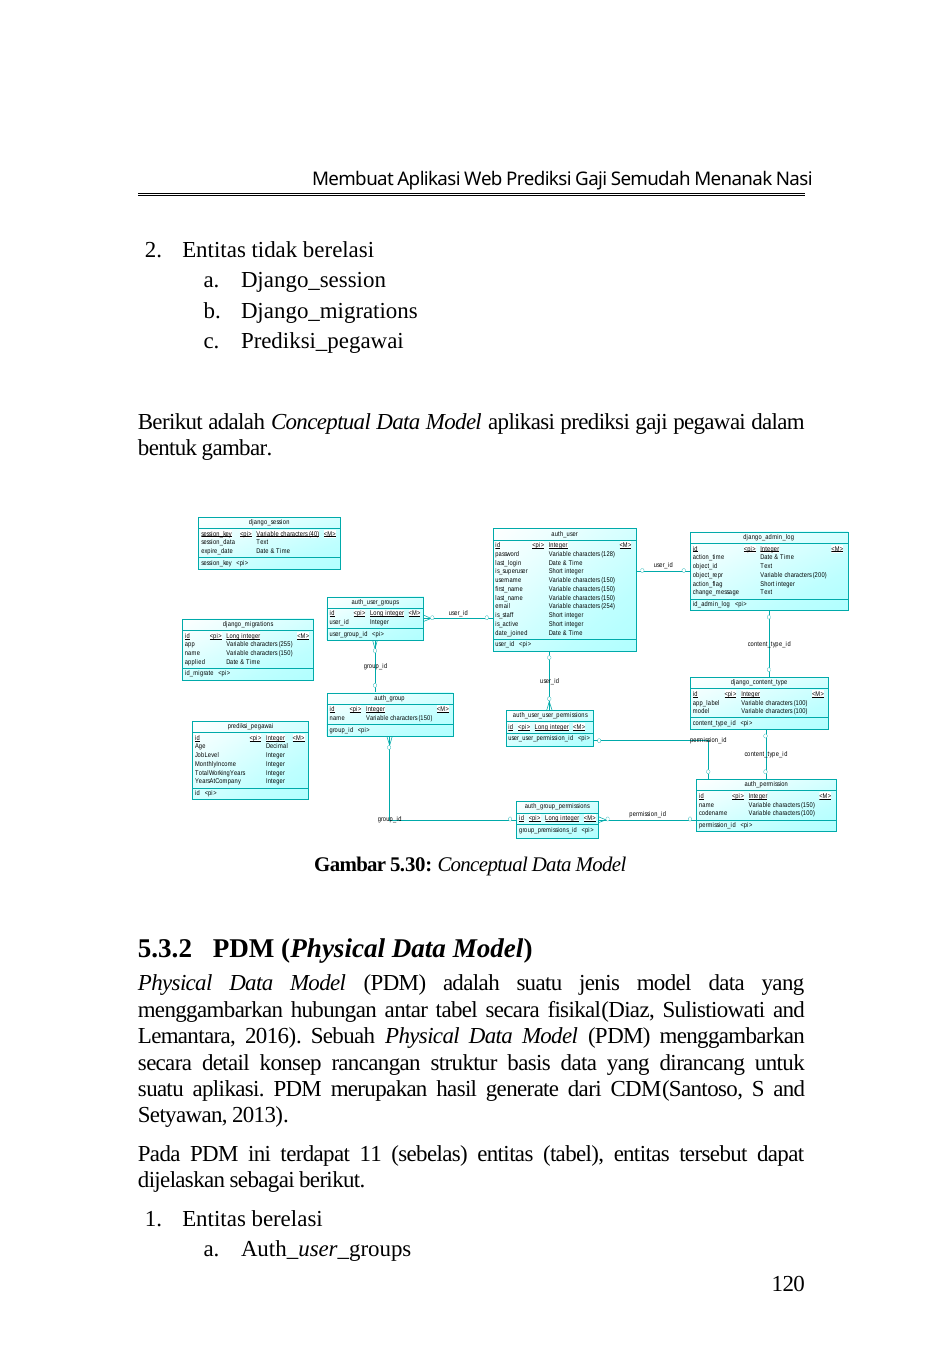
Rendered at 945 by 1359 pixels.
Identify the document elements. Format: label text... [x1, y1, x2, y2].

list Auth_user_groups [203, 1236, 805, 1262]
list Django_session [203, 266, 805, 293]
list Entitas berelasi [144, 1205, 805, 1232]
list Entitas tidak berelasi [144, 236, 805, 263]
text Pada PDM ini terdapat 11 (sebelas) entitas (tabel), entitas tersebut dapat dijelaskan sebagai berikut. [138, 1140, 805, 1193]
text Berikut adalah Conceptual Data Model aplikasi prediksi gaji pegawai dalam bentuk gambar. [138, 408, 805, 461]
list Prediksi_pegawai [203, 327, 805, 353]
text Physical Data Model (PDM) adalah suatu jenis model data yang menggambarkan hubungan antar tabel secara fisikal. Sebuah Physical Data Model (PDM) menggambarkan secara detail konsep rancangan struktur basis data yang dirancang untuk suatu aplikasi. PDM merupakan hasil generate dari CDM. [138, 969, 805, 1128]
subtitle PDM (Physical Data Model) [138, 932, 805, 963]
text Gambar 5.30: Conceptual Data Model [138, 852, 805, 876]
list Django_migrations [203, 297, 805, 323]
